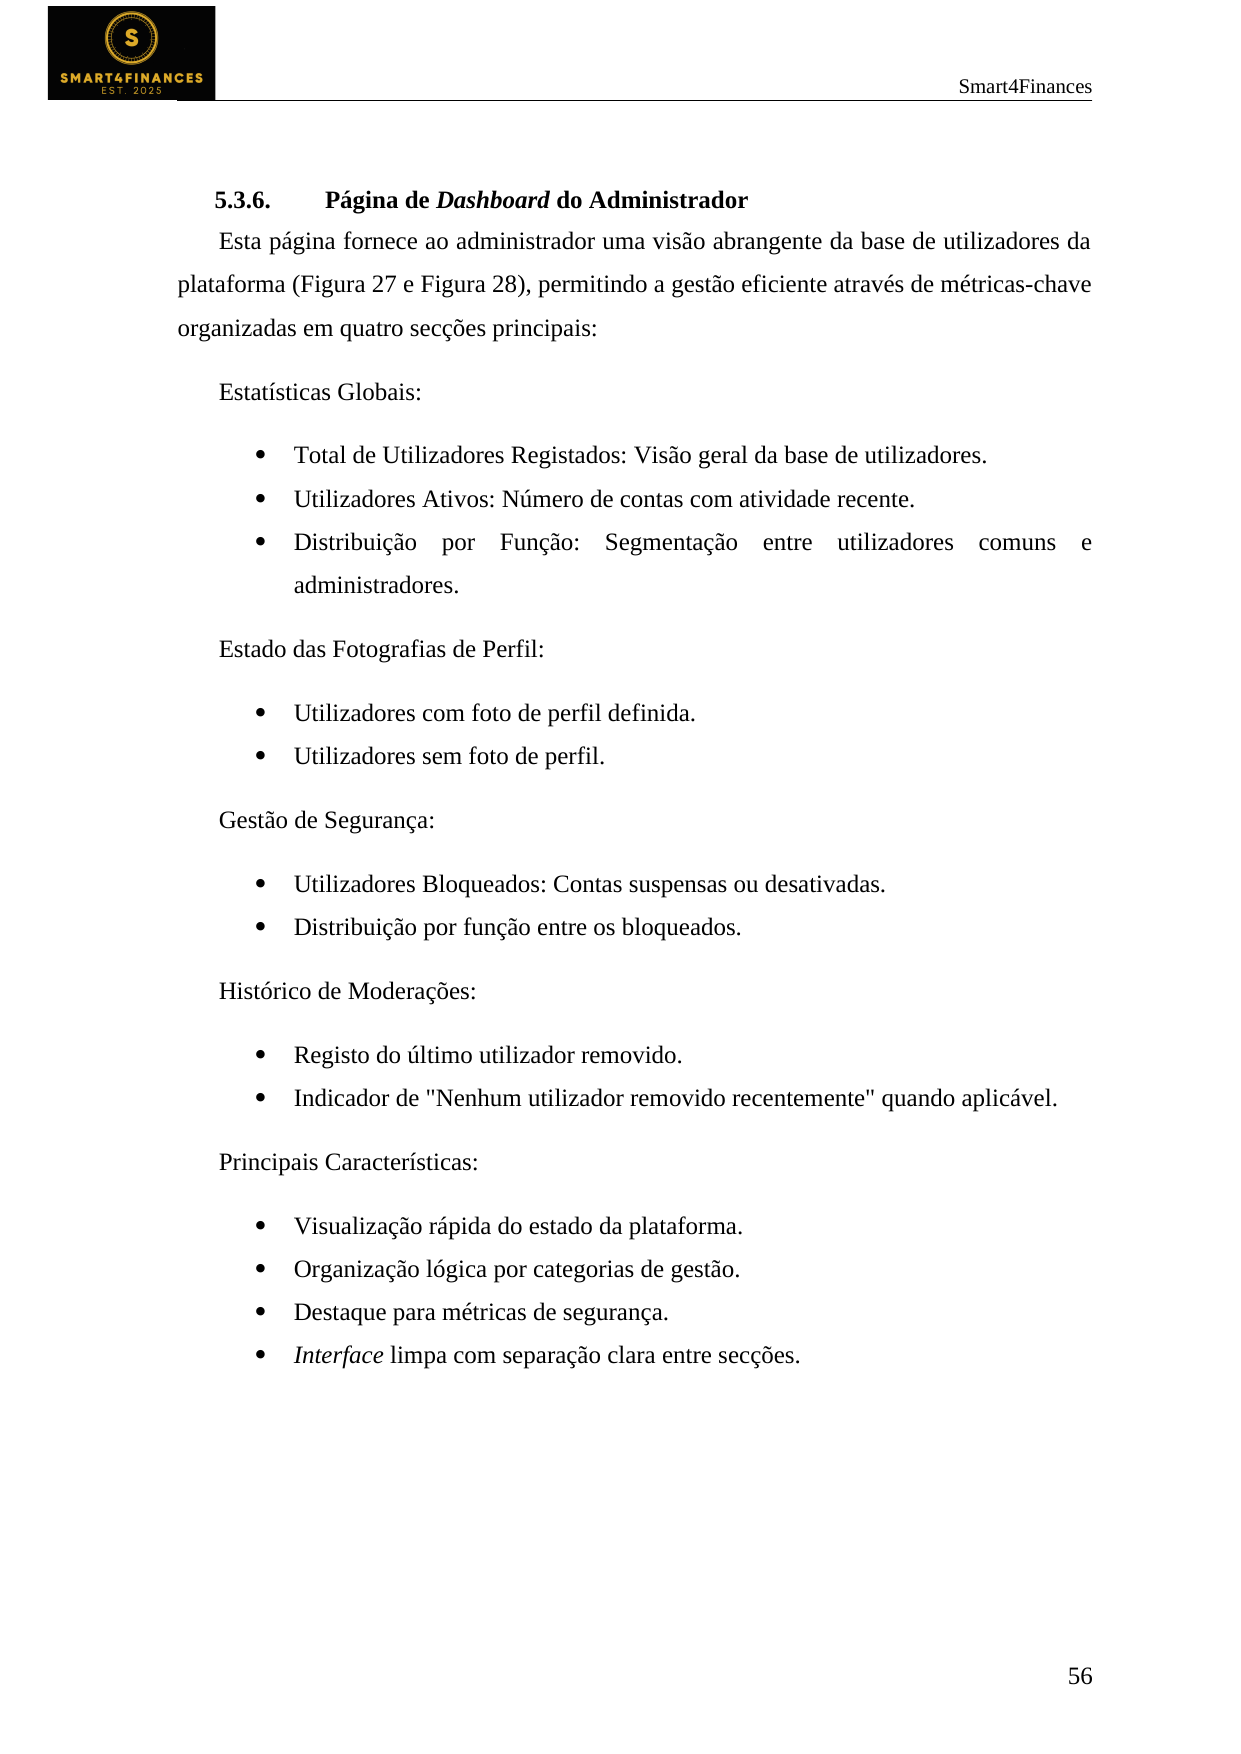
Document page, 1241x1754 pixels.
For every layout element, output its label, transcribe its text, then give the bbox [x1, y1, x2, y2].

list Utilizadores com foto de perfil definida. [256, 698, 1092, 727]
text Estado das Fotografias de Perfil: [177, 634, 1092, 663]
list Distribuição por Função: Segmentação entre utilizadores comuns e administradores. [256, 527, 1092, 599]
list Interface limpa com separação clara entre secções. [256, 1340, 1092, 1369]
picture [47, 6, 216, 100]
list Visualização rápida do estado da plataforma. [256, 1211, 1092, 1240]
text Histórico de Moderações: [177, 976, 1092, 1005]
text Gestão de Segurança: [177, 805, 1092, 834]
subtitle Página de Dashboard do Administrador [214, 185, 1092, 214]
list Organização lógica por categorias de gestão. [256, 1254, 1092, 1283]
list Indicador de "Nenhum utilizador removido recentemente" quando aplicável. [256, 1083, 1092, 1112]
list Utilizadores Bloqueados: Contas suspensas ou desativadas. [256, 869, 1092, 898]
text Esta página fornece ao administrador uma visão abrangente da base de utilizadores da plataforma (Figura 27 e Figura 28), permitindo a gestão eficiente através de métricas-chave organizadas em quatro secções principais: [177, 226, 1092, 341]
list Total de Utilizadores Registados: Visão geral da base de utilizadores. [256, 441, 1092, 469]
text Principais Características: [177, 1147, 1092, 1176]
list Utilizadores sem foto de perfil. [256, 741, 1092, 770]
list Registo do último utilizador removido. [256, 1040, 1092, 1069]
list Destaque para métricas de segurança. [256, 1297, 1092, 1326]
text Estatísticas Globais: [177, 377, 1092, 405]
list Distribuição por função entre os bloqueados. [256, 912, 1092, 941]
list Utilizadores Ativos: Número de contas com atividade recente. [256, 484, 1092, 512]
